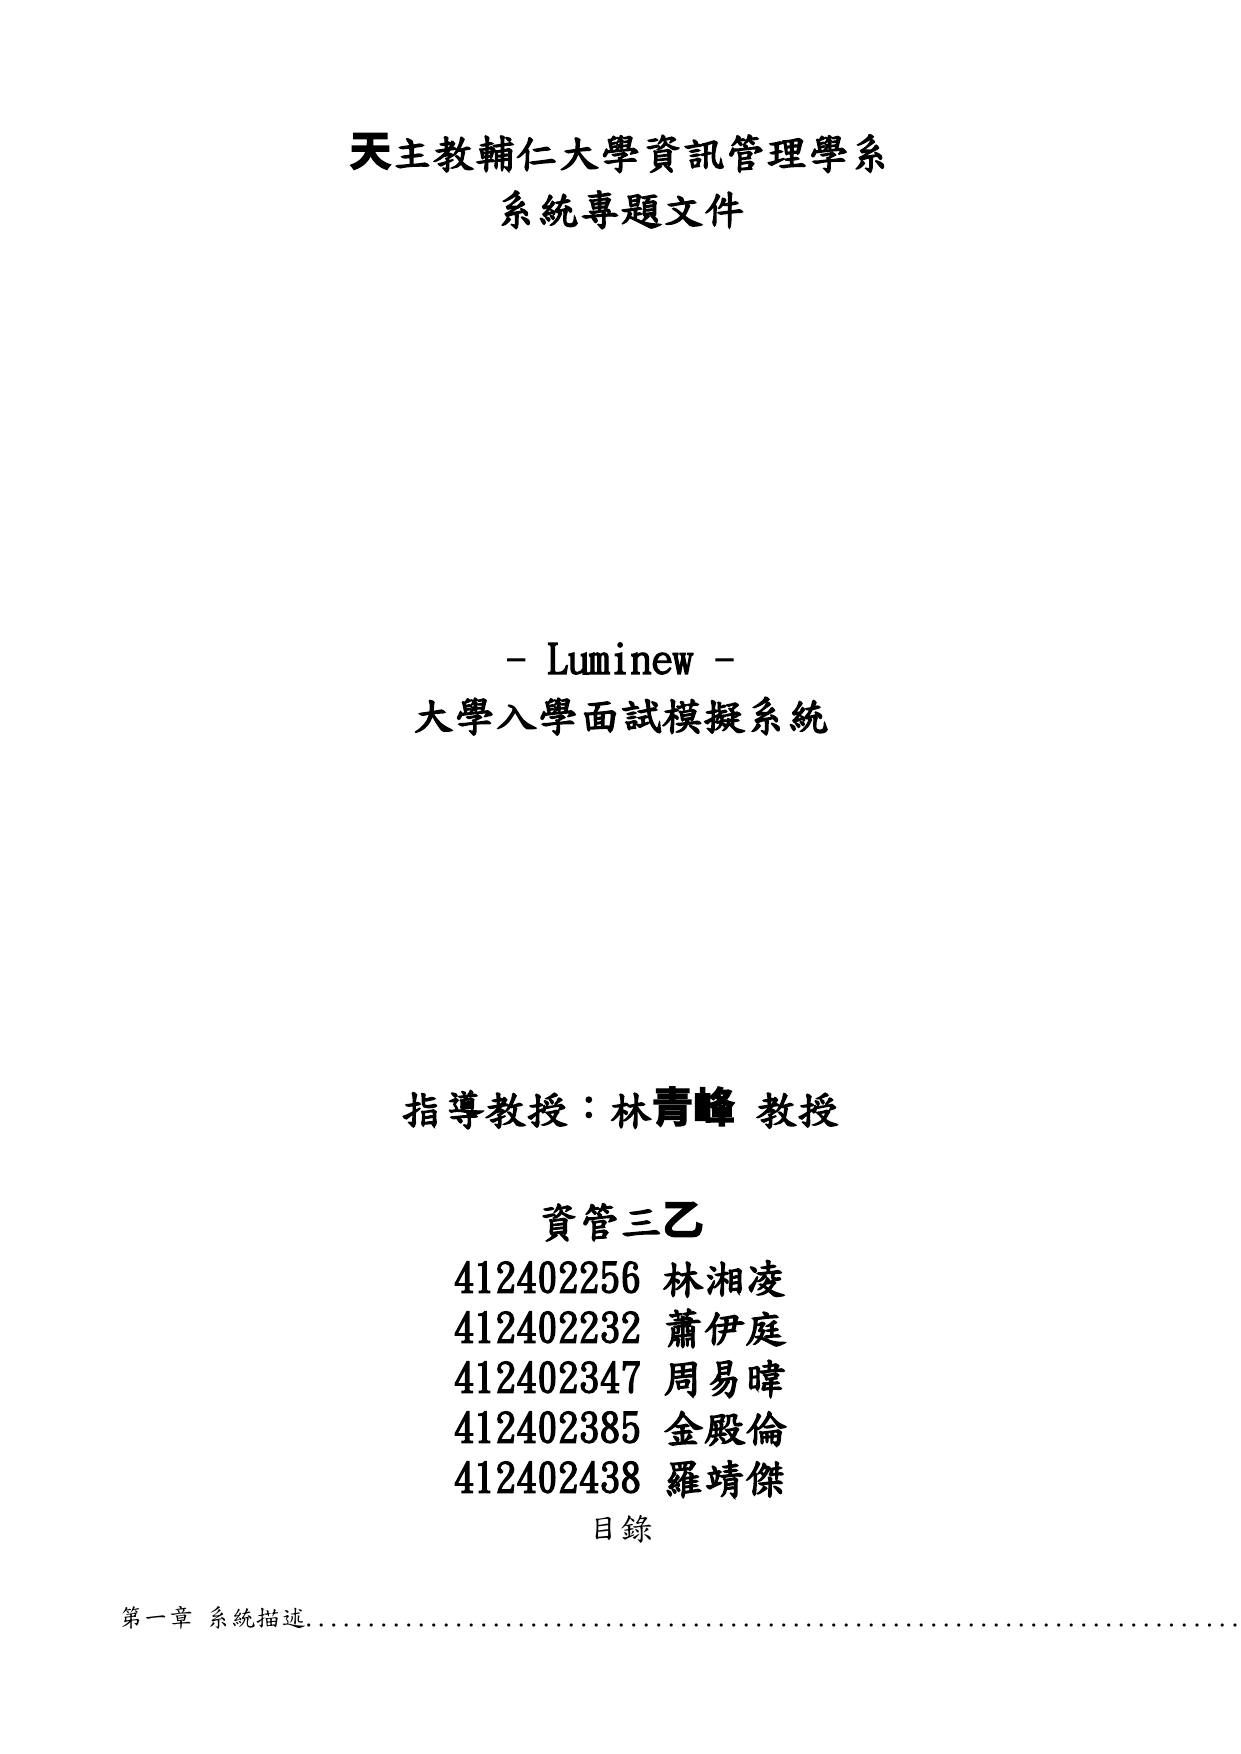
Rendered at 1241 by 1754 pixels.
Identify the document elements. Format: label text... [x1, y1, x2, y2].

text 指導教授：林青峰 教授 [118, 1081, 1122, 1131]
text 系統專題文件 [118, 181, 1122, 231]
text 412402256 林湘凌 412402232 蕭伊庭 412402347 周易暐 412402385 金殿倫 412402438 羅靖傑 [118, 1249, 1122, 1499]
text 天主教輔仁大學資訊管理學系 [118, 124, 1122, 174]
text - Luminew - [118, 631, 1122, 681]
text 資管三乙 [118, 1193, 1122, 1243]
text 大學入學面試模擬系統 [118, 687, 1122, 737]
text 目錄 [118, 1506, 1122, 1546]
